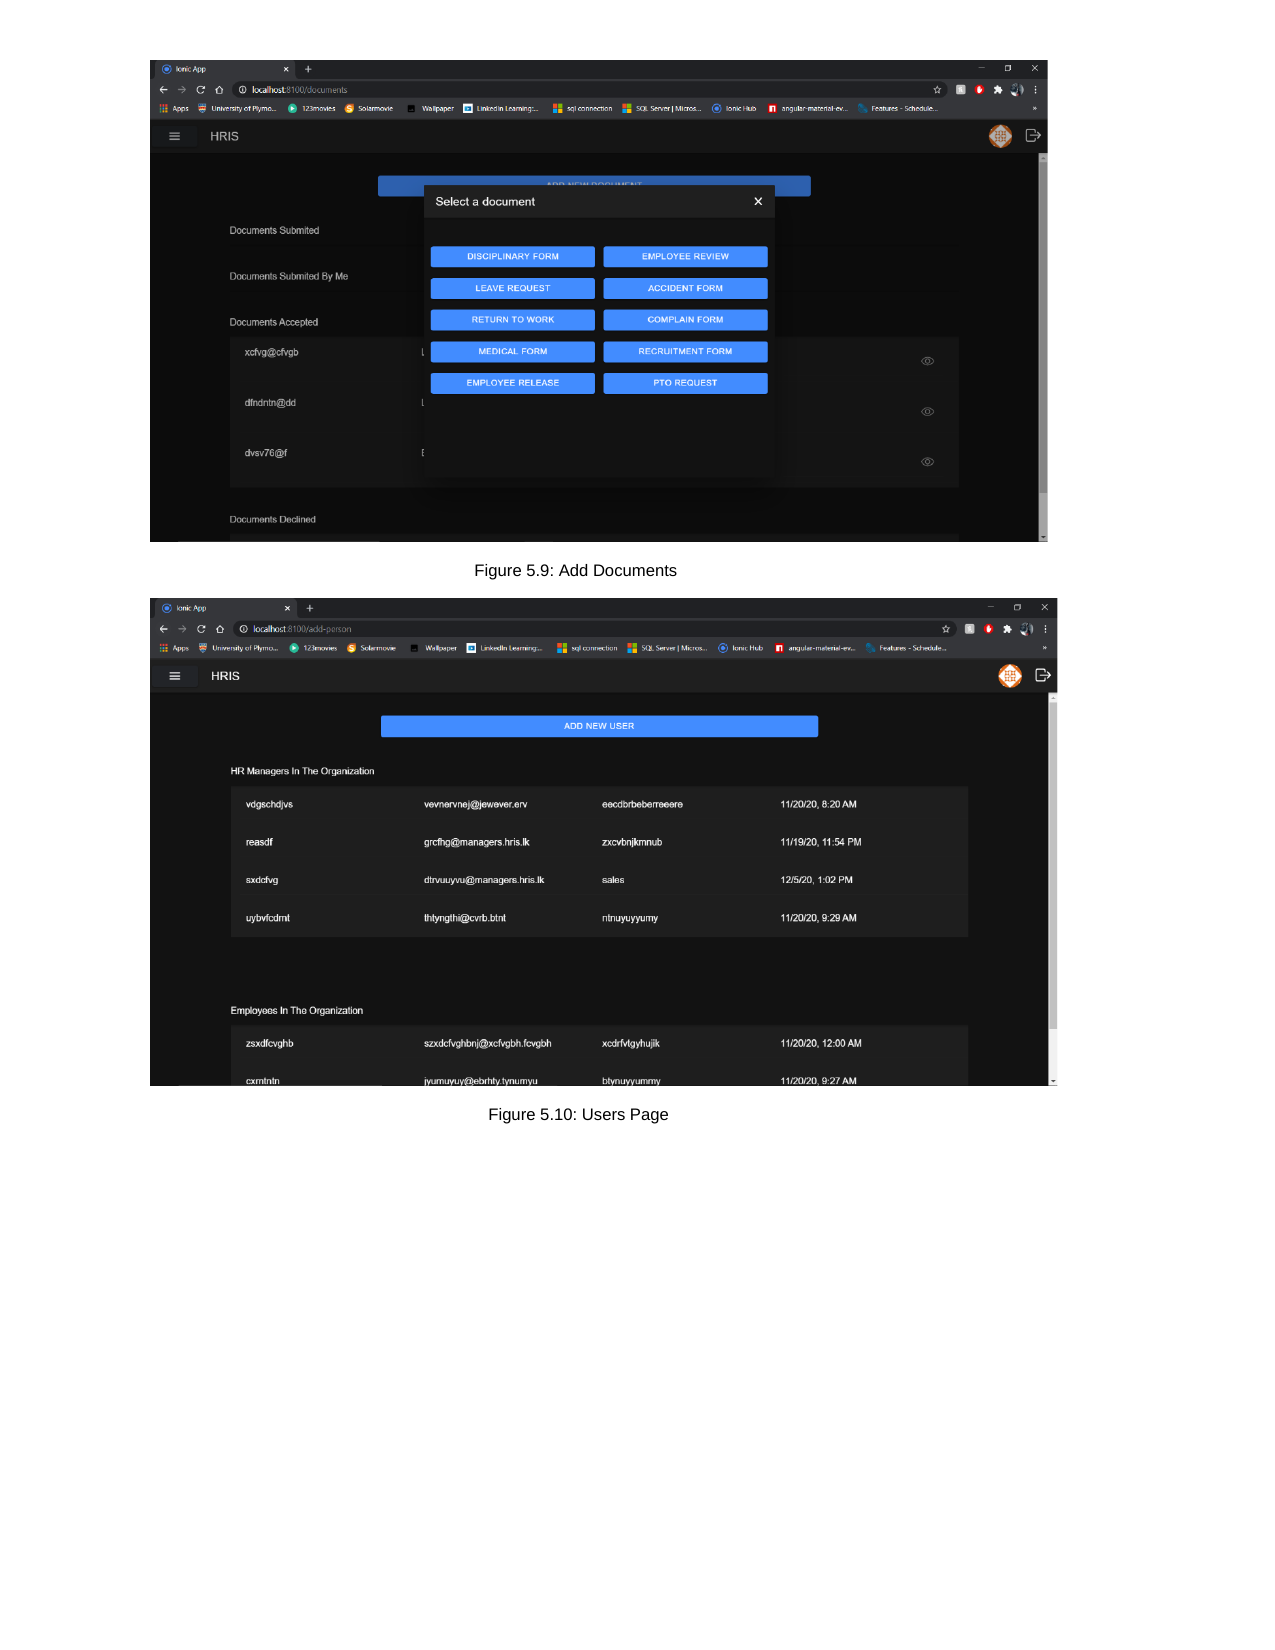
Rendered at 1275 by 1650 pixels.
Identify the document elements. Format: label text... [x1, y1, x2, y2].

picture [150, 60, 1048, 542]
text Figure 5.9: Add Documents [150, 561, 1125, 580]
picture [150, 598, 1058, 1086]
text Figure 5.10: Users Page [150, 1104, 1125, 1123]
